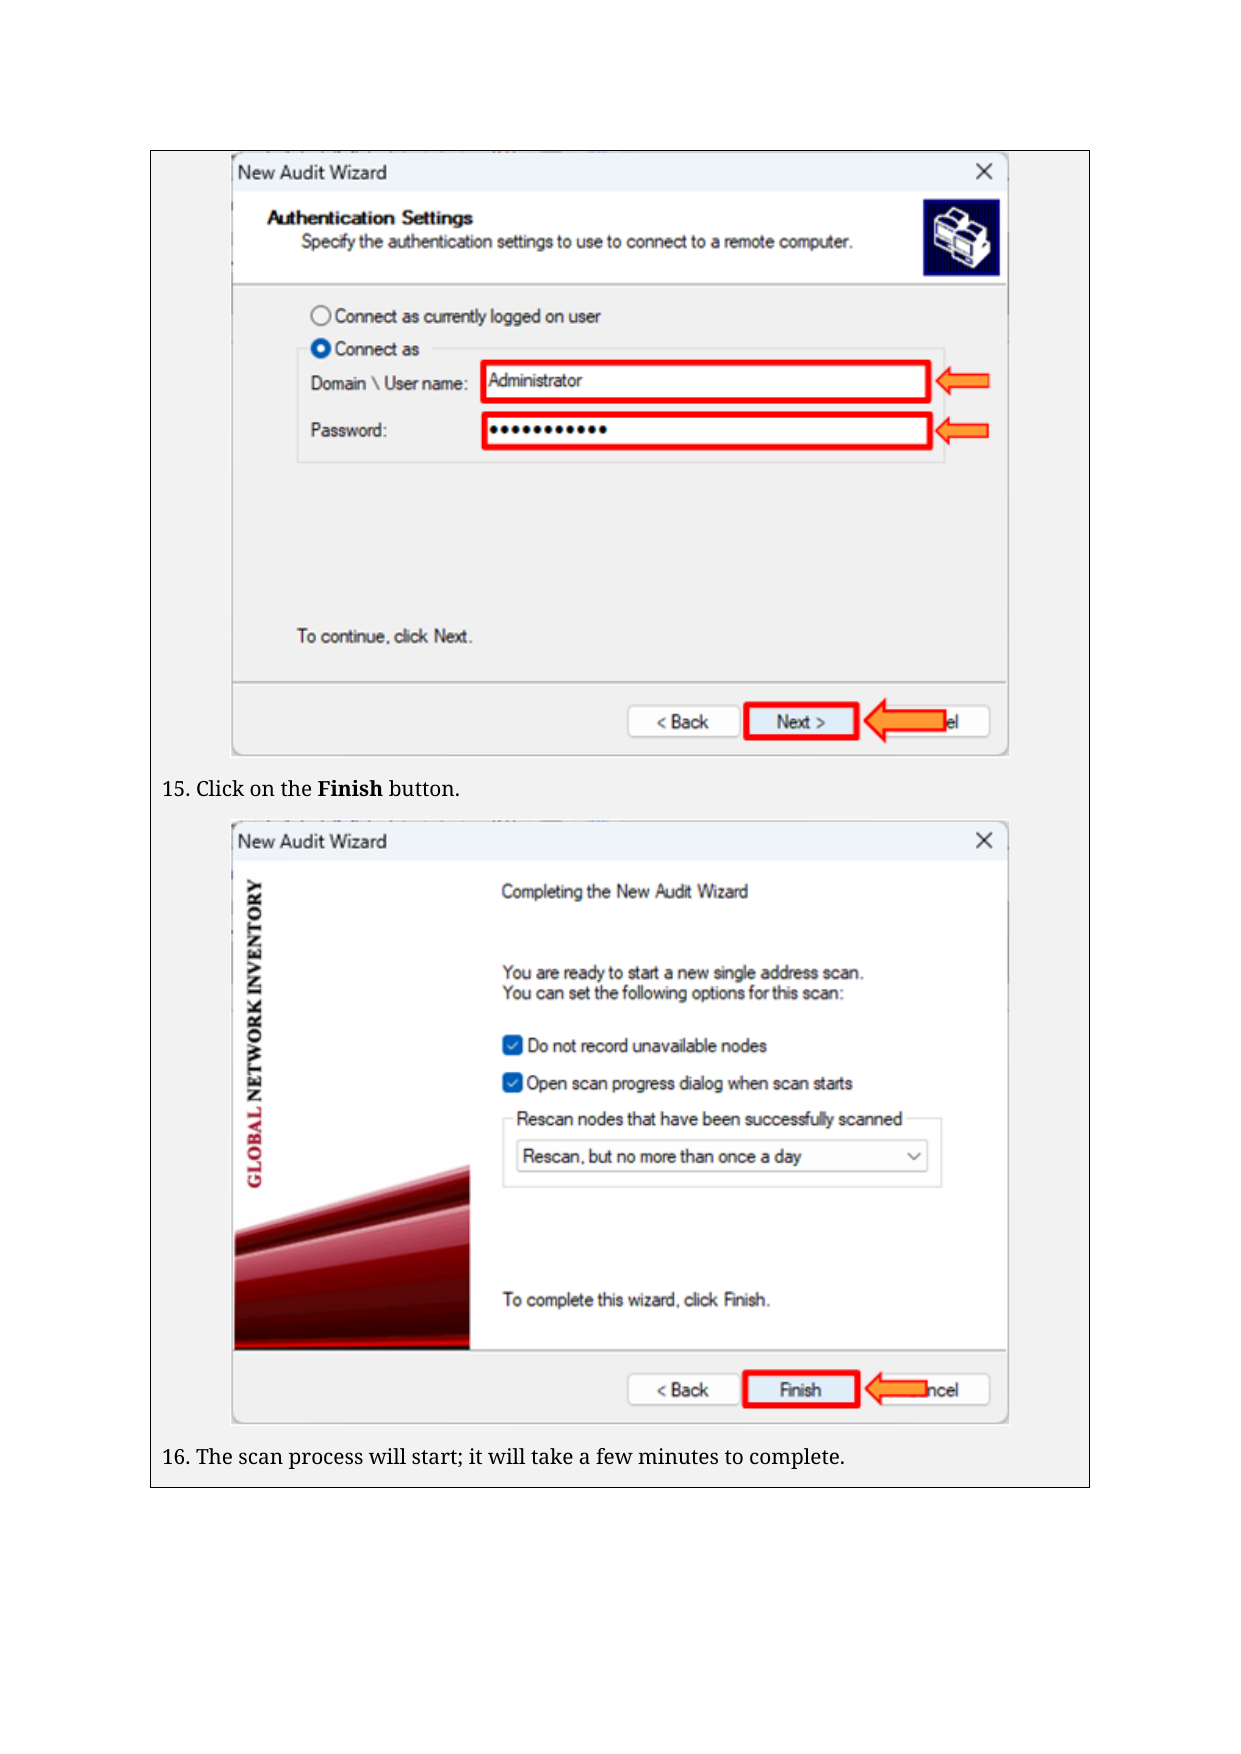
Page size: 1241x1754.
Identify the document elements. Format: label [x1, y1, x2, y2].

picture [230, 151, 1011, 758]
table_header [151, 151, 1089, 1487]
picture [230, 819, 1011, 1426]
